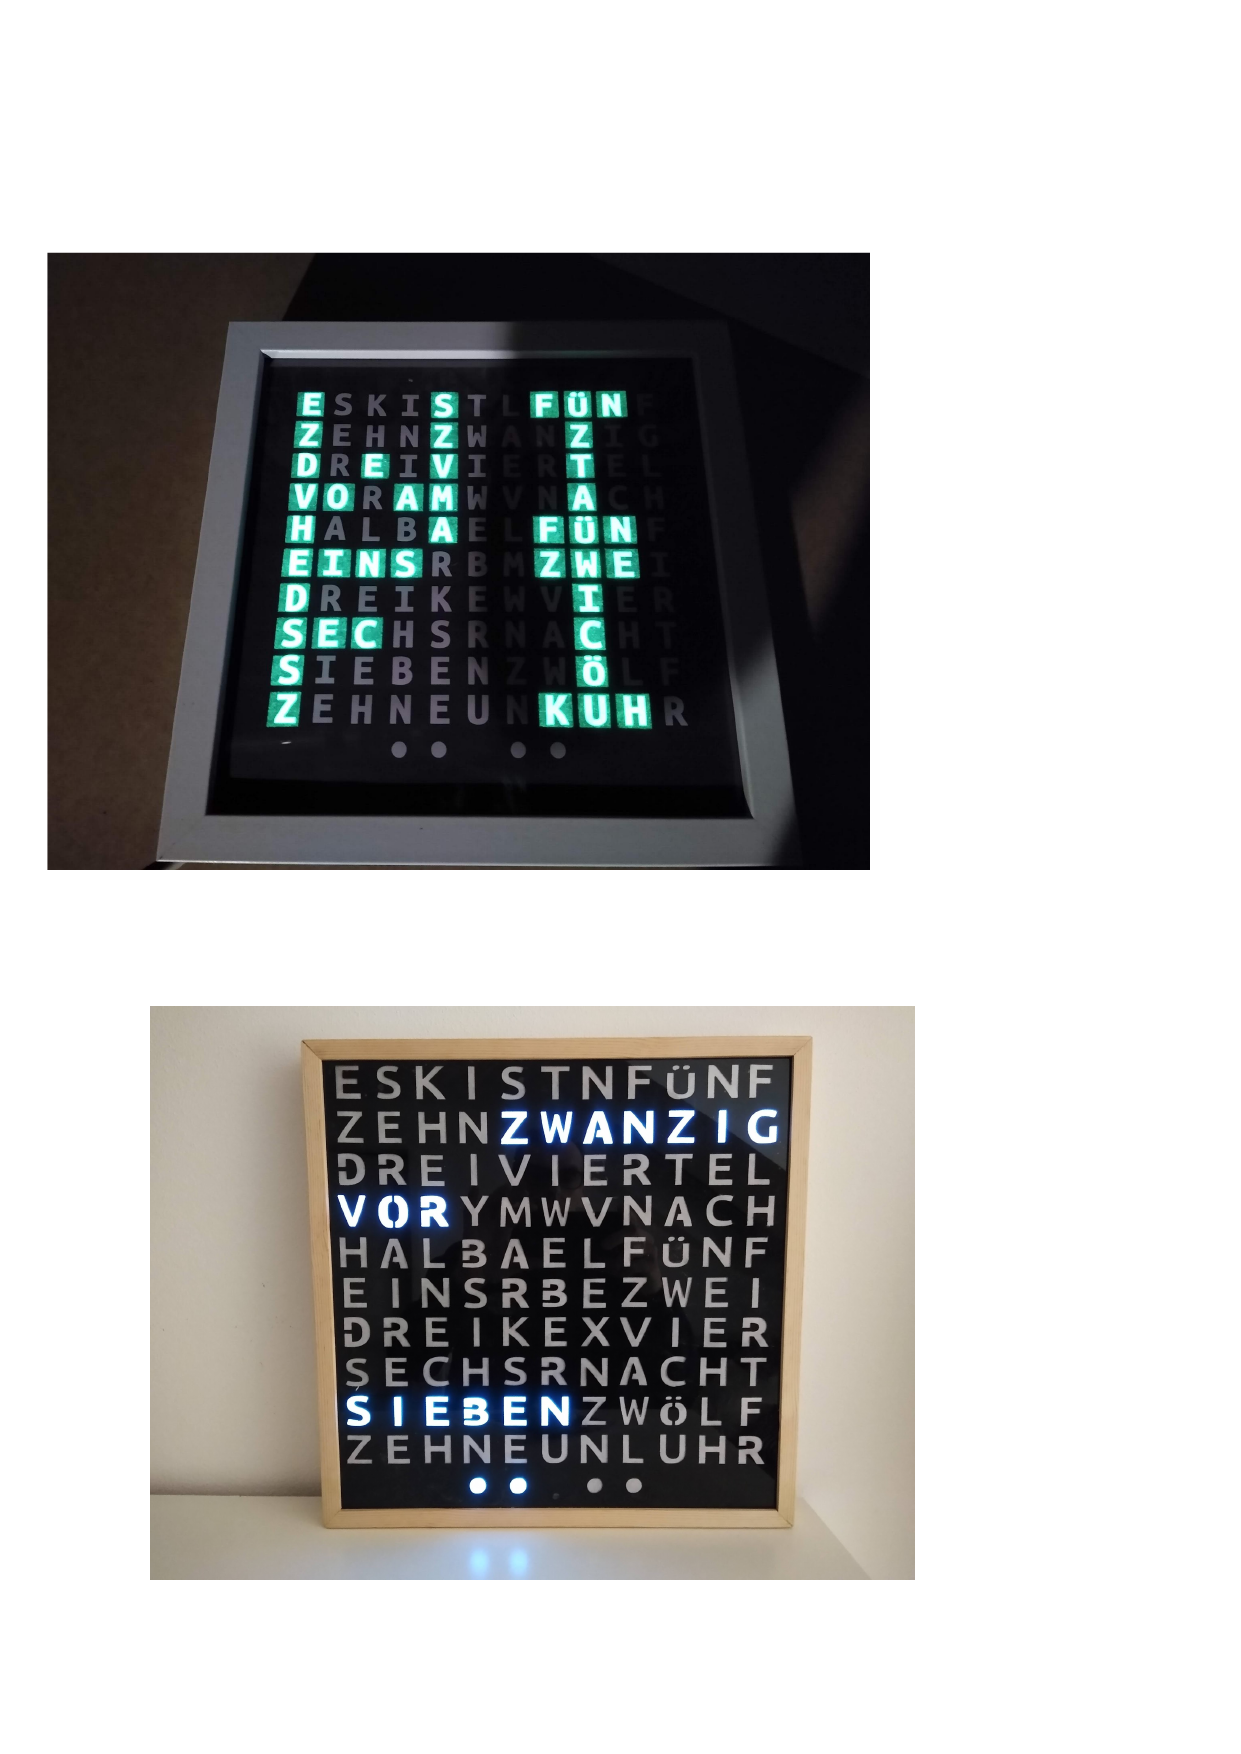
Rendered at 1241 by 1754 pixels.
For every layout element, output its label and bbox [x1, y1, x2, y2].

picture [150, 1006, 915, 1580]
picture [49, 253, 869, 870]
